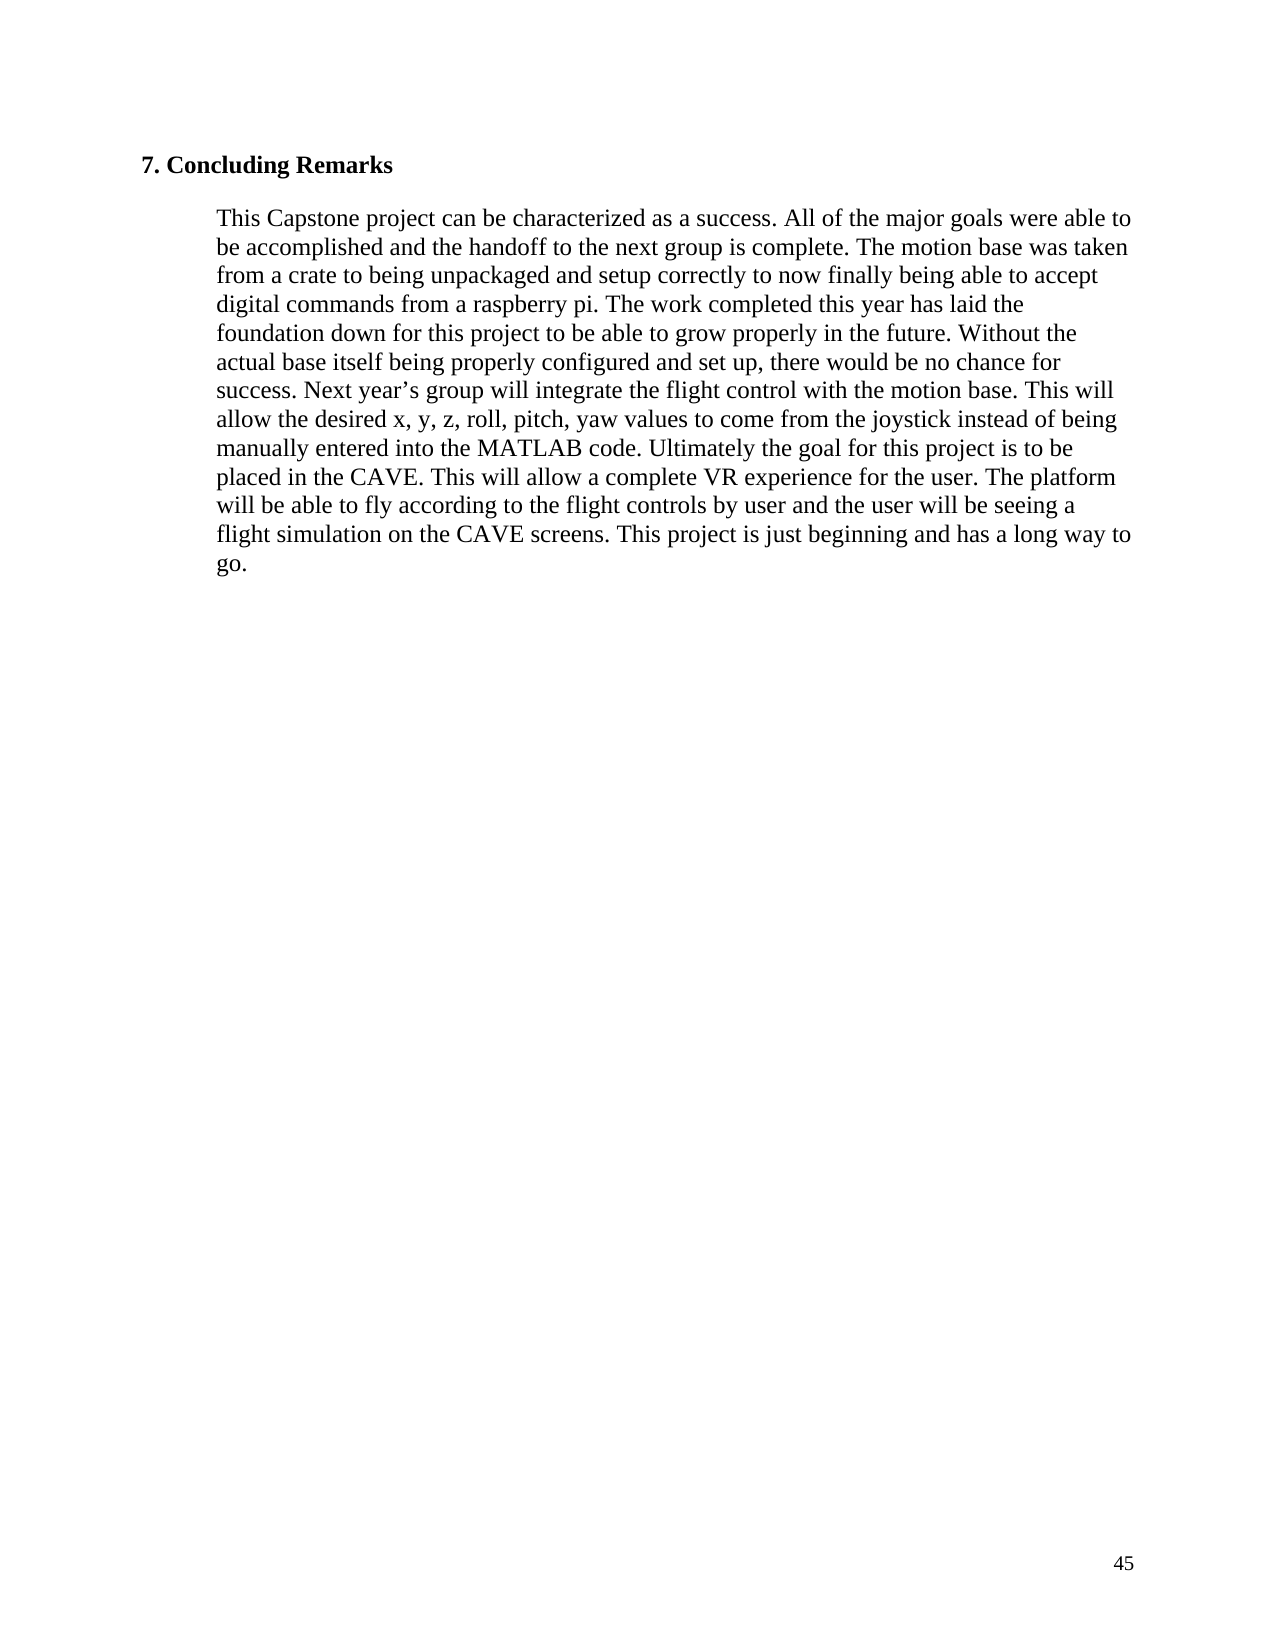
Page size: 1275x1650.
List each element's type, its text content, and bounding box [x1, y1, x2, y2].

text 7. Concluding Remarks [141, 150, 394, 179]
text This Capstone project can be characterized as a success. All of the major goals were able to be accomplished and the handoff to the next group is complete. The motion base was taken from a crate to being unpackaged and setup correctly to now finally being able to accept digital commands from a raspberry pi. The work completed this year has laid the foundation down for this project to be able to grow properly in the future. Without the actual base itself being properly configured and set up, there would be no chance for success. Next year’s group will integrate the flight control with the motion base. This will allow the desired x, y, z, roll, pitch, yaw values to come from the joystick instead of being manually entered into the MATLAB code. Ultimately the goal for this project is to be placed in the CAVE. This will allow a complete VR experience for the user. The platform will be able to fly according to the flight controls by user and the user will be seeing a flight simulation on the CAVE screens. This project is just beginning and has a long way to go. [216, 203, 1134, 577]
